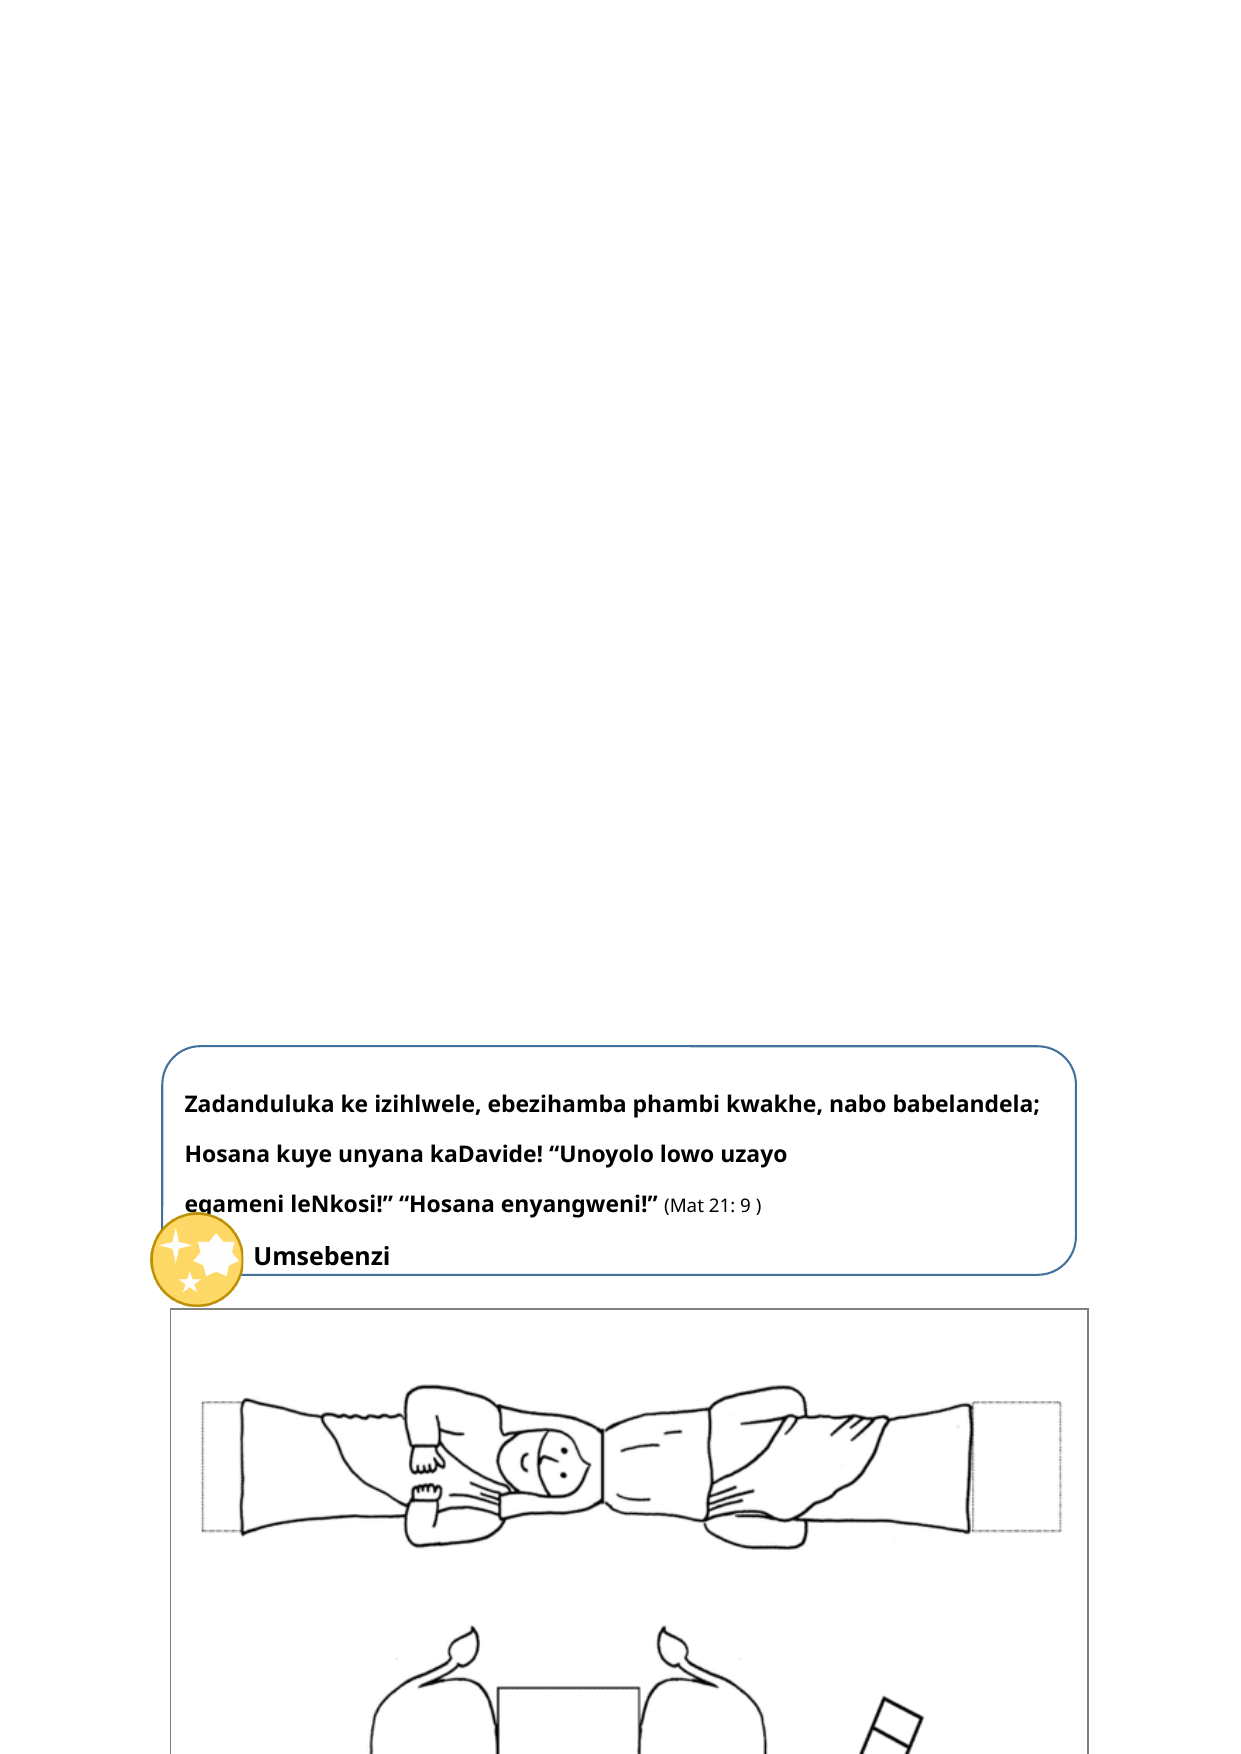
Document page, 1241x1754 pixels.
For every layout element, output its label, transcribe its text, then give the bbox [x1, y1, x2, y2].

picture [150, 1212, 244, 1307]
text egameni leNkosi!” “Hosana enyangweni!” (Mat 21: 9 ) [150, 1188, 1090, 1220]
picture [171, 1310, 1087, 1754]
text Umsebenzi [244, 1239, 1090, 1273]
text Hosana kuye unyana kaDavide! “Unoyolo lowo uzayo [150, 1138, 1090, 1169]
text Zadanduluka ke izihlwele, ebezihamba phambi kwakhe, nabo babelandela; [150, 1088, 1090, 1119]
